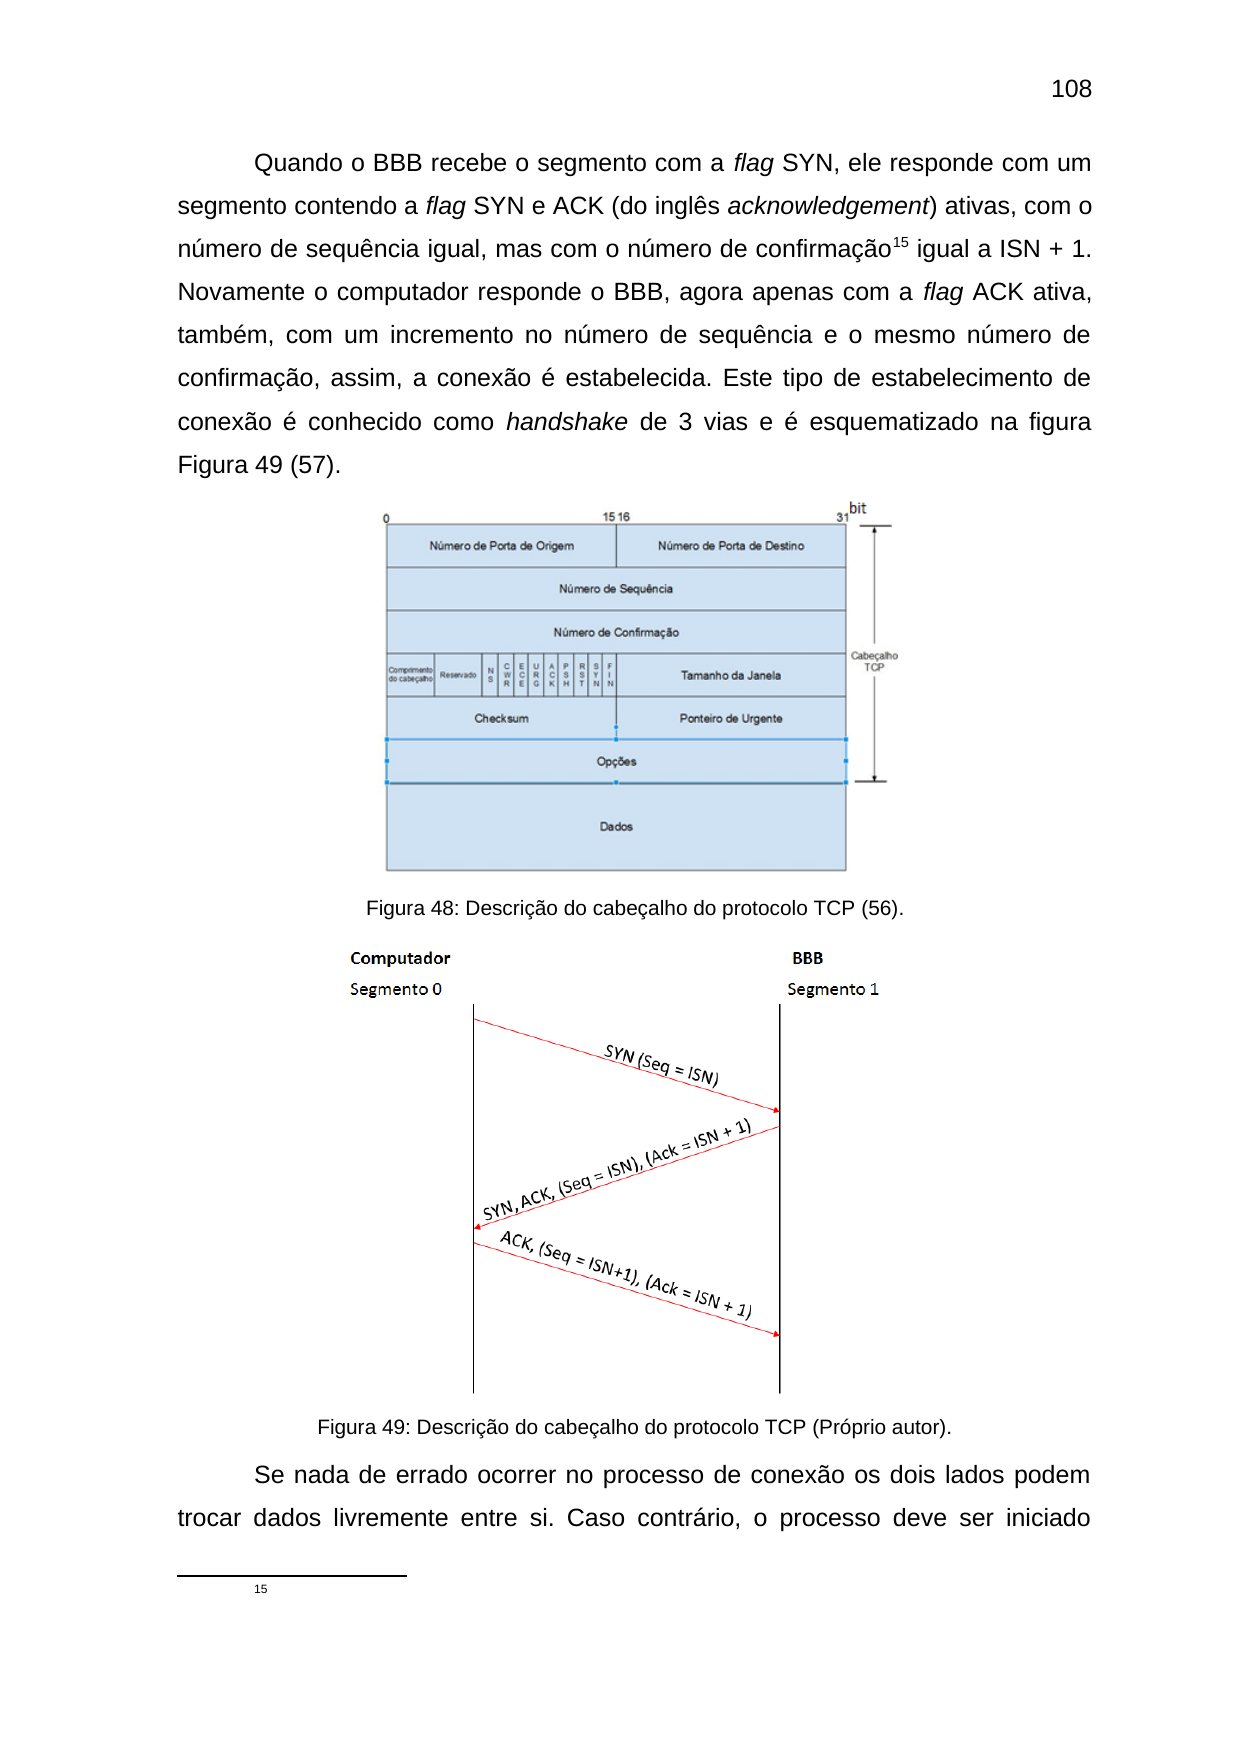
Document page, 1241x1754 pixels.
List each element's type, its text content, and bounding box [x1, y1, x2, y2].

text Figura 48: Descrição do cabeçalho do protocolo TCP . [177, 895, 1092, 919]
text Quando o BBB recebe o segmento com a flag SYN, ele responde com um segmento contendo a flag SYN e ACK (do inglês acknowledgement) ativas, com o número de sequência igual, mas com o número de confirmação igual a ISN + 1. Novamente o computador responde o BBB, agora apenas com a flag ACK ativa, também, com um incremento no número de sequência e o mesmo número de confirmação, assim, a conexão é estabelecida. Este tipo de estabelecimento de conexão é conhecido como handshake de 3 vias e é esquematizado na figura Figura 49 . [177, 148, 1092, 478]
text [177, 1459, 1092, 1531]
text Figura 49: Descrição do cabeçalho do protocolo TCP (Próprio autor). [177, 1415, 1092, 1439]
picture [377, 492, 898, 875]
picture [338, 940, 931, 1394]
